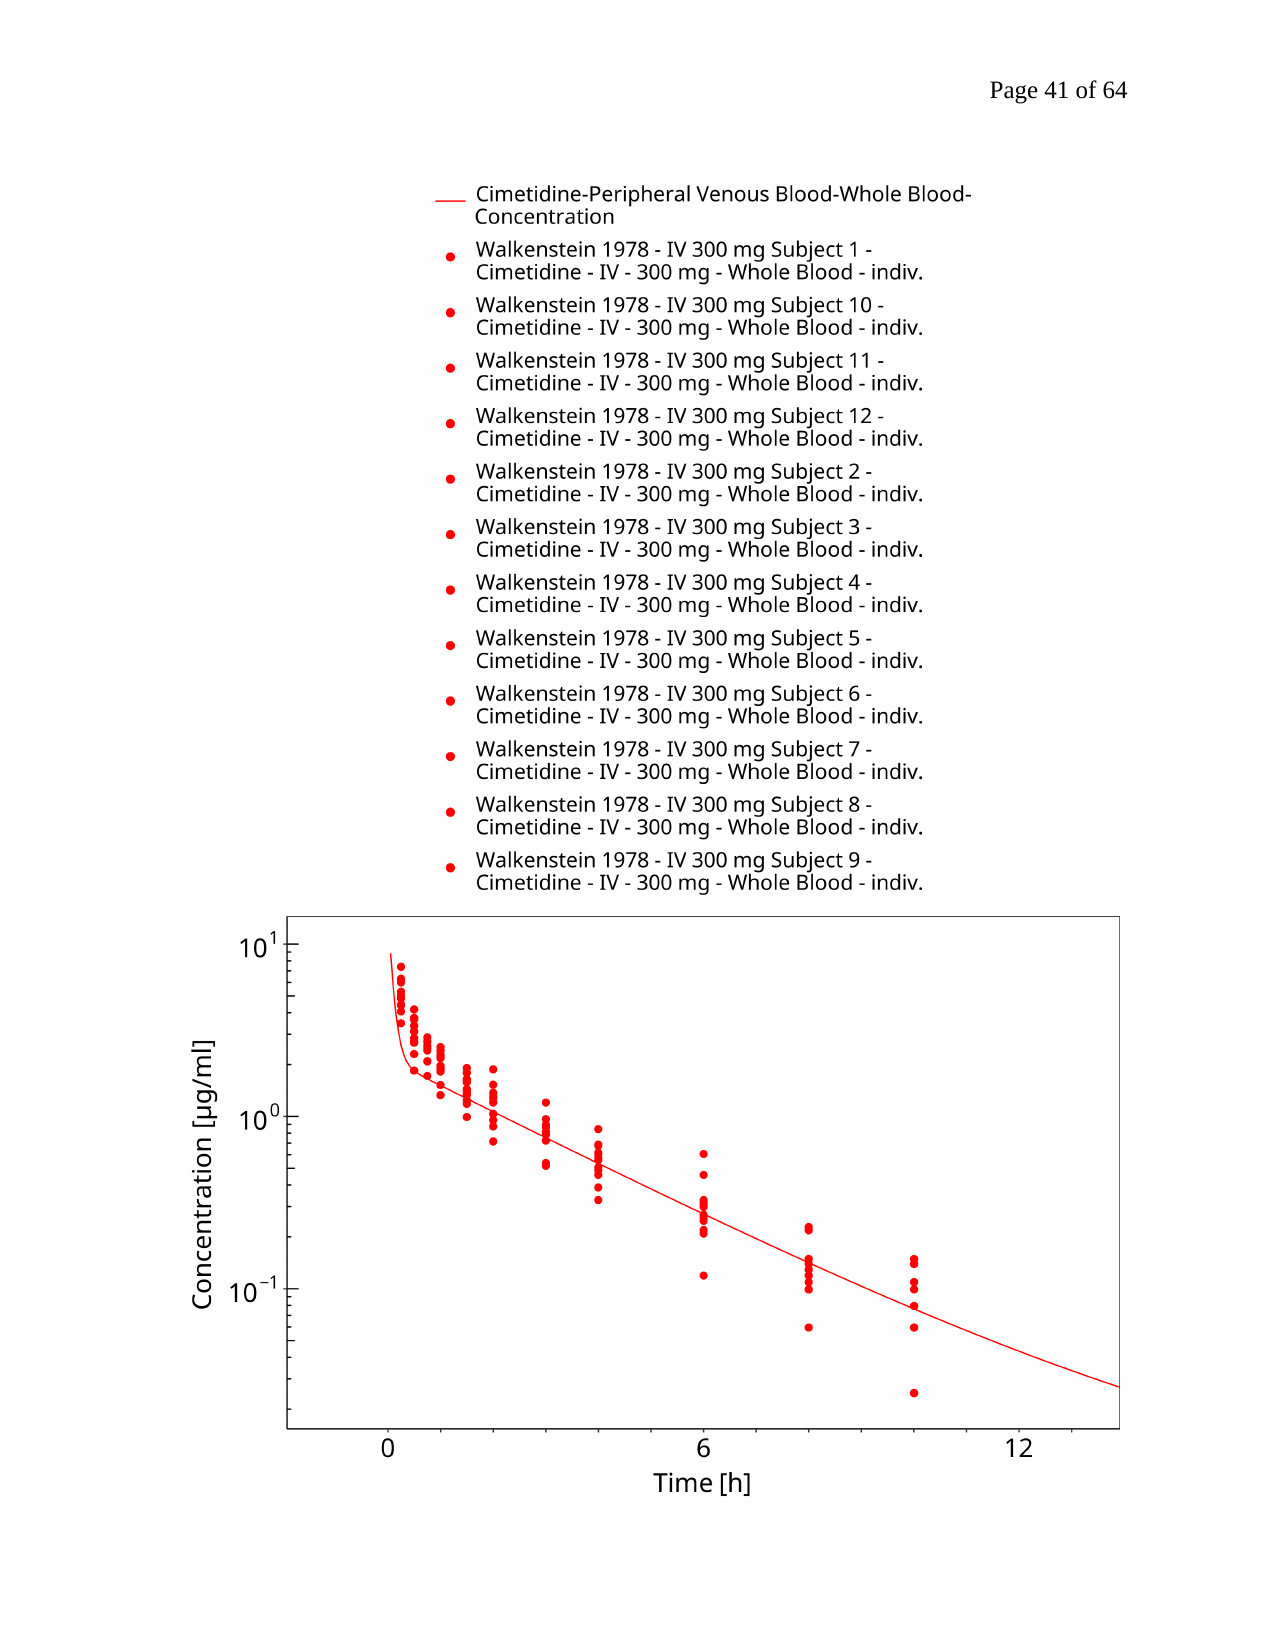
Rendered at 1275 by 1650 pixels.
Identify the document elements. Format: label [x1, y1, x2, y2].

picture [166, 166, 1146, 1518]
